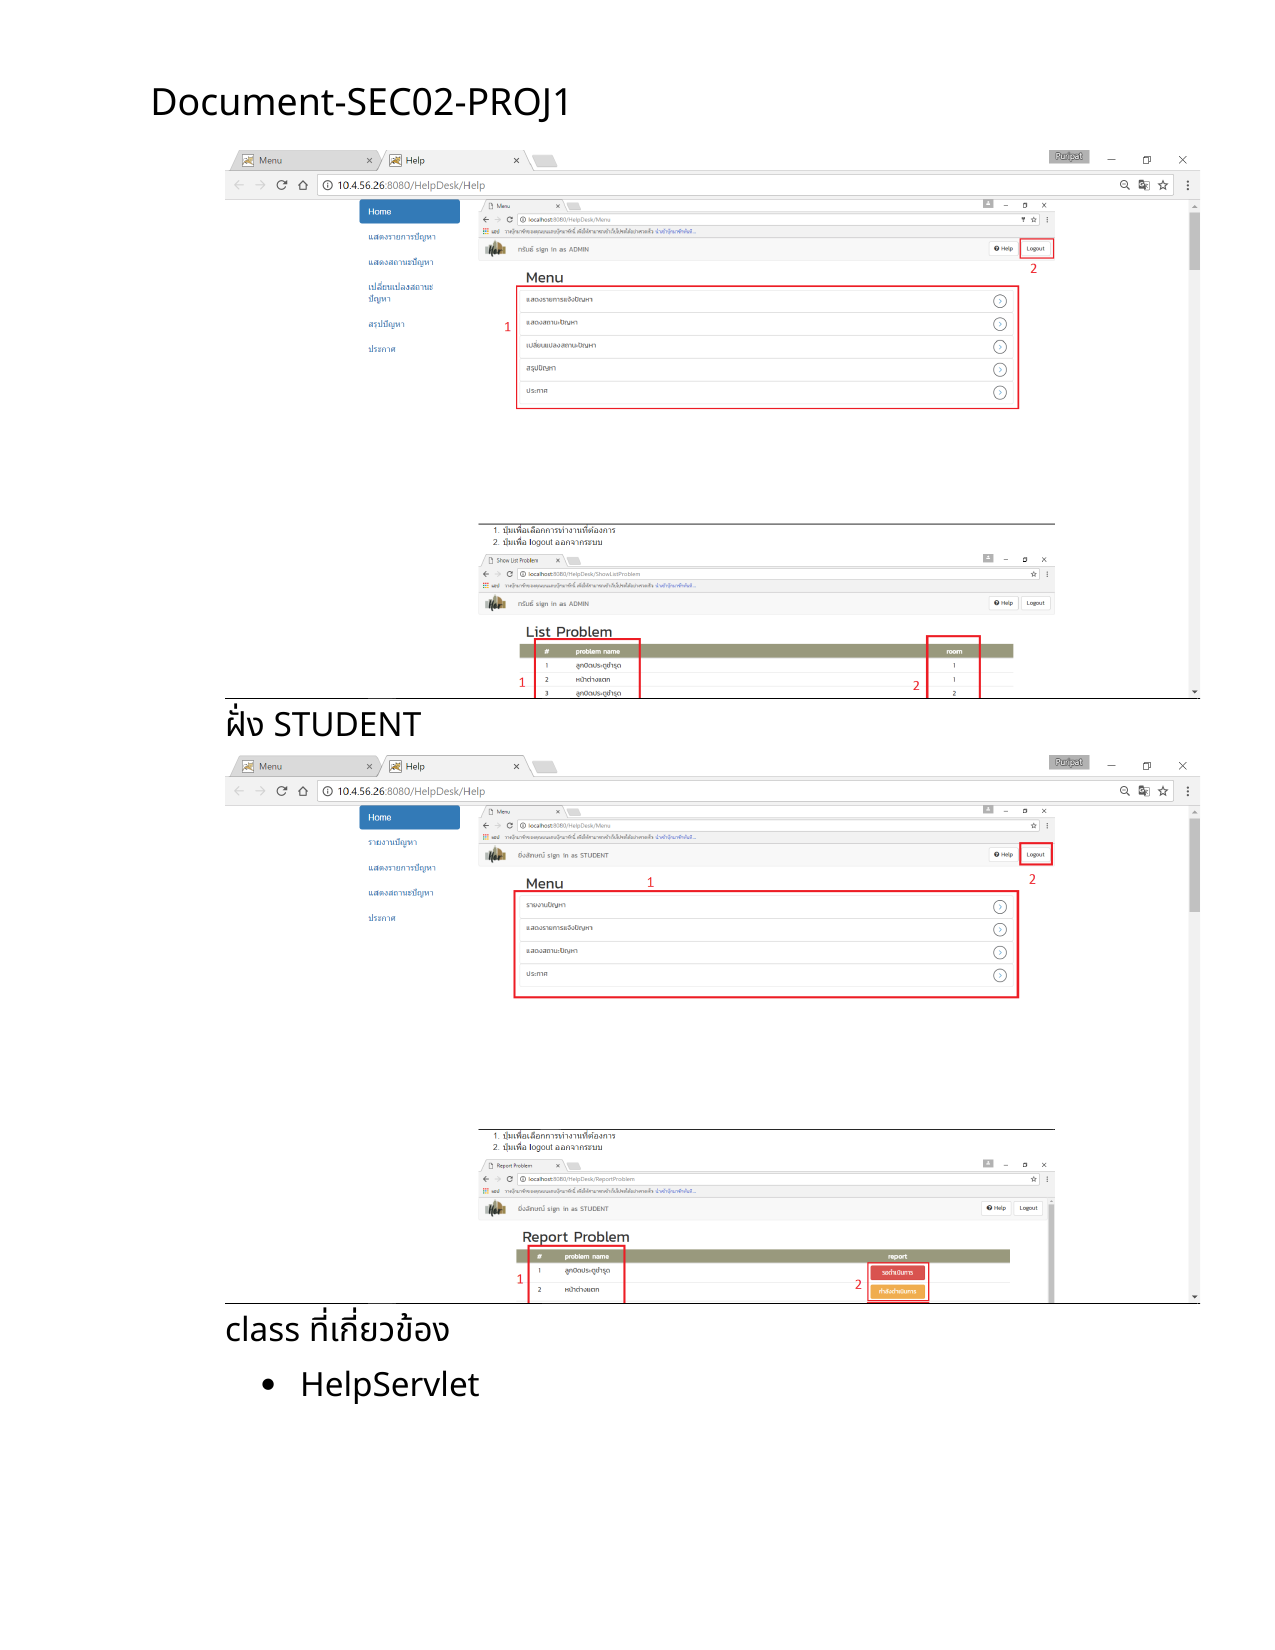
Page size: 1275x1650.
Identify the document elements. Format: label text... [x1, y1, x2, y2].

picture [225, 150, 1200, 699]
picture [225, 755, 1200, 1304]
list class ที่เกี่ยวข้อง [225, 1306, 1125, 1356]
list HelpServlet [262, 1360, 1125, 1406]
list ฝั่ง STUDENT [225, 701, 1125, 751]
